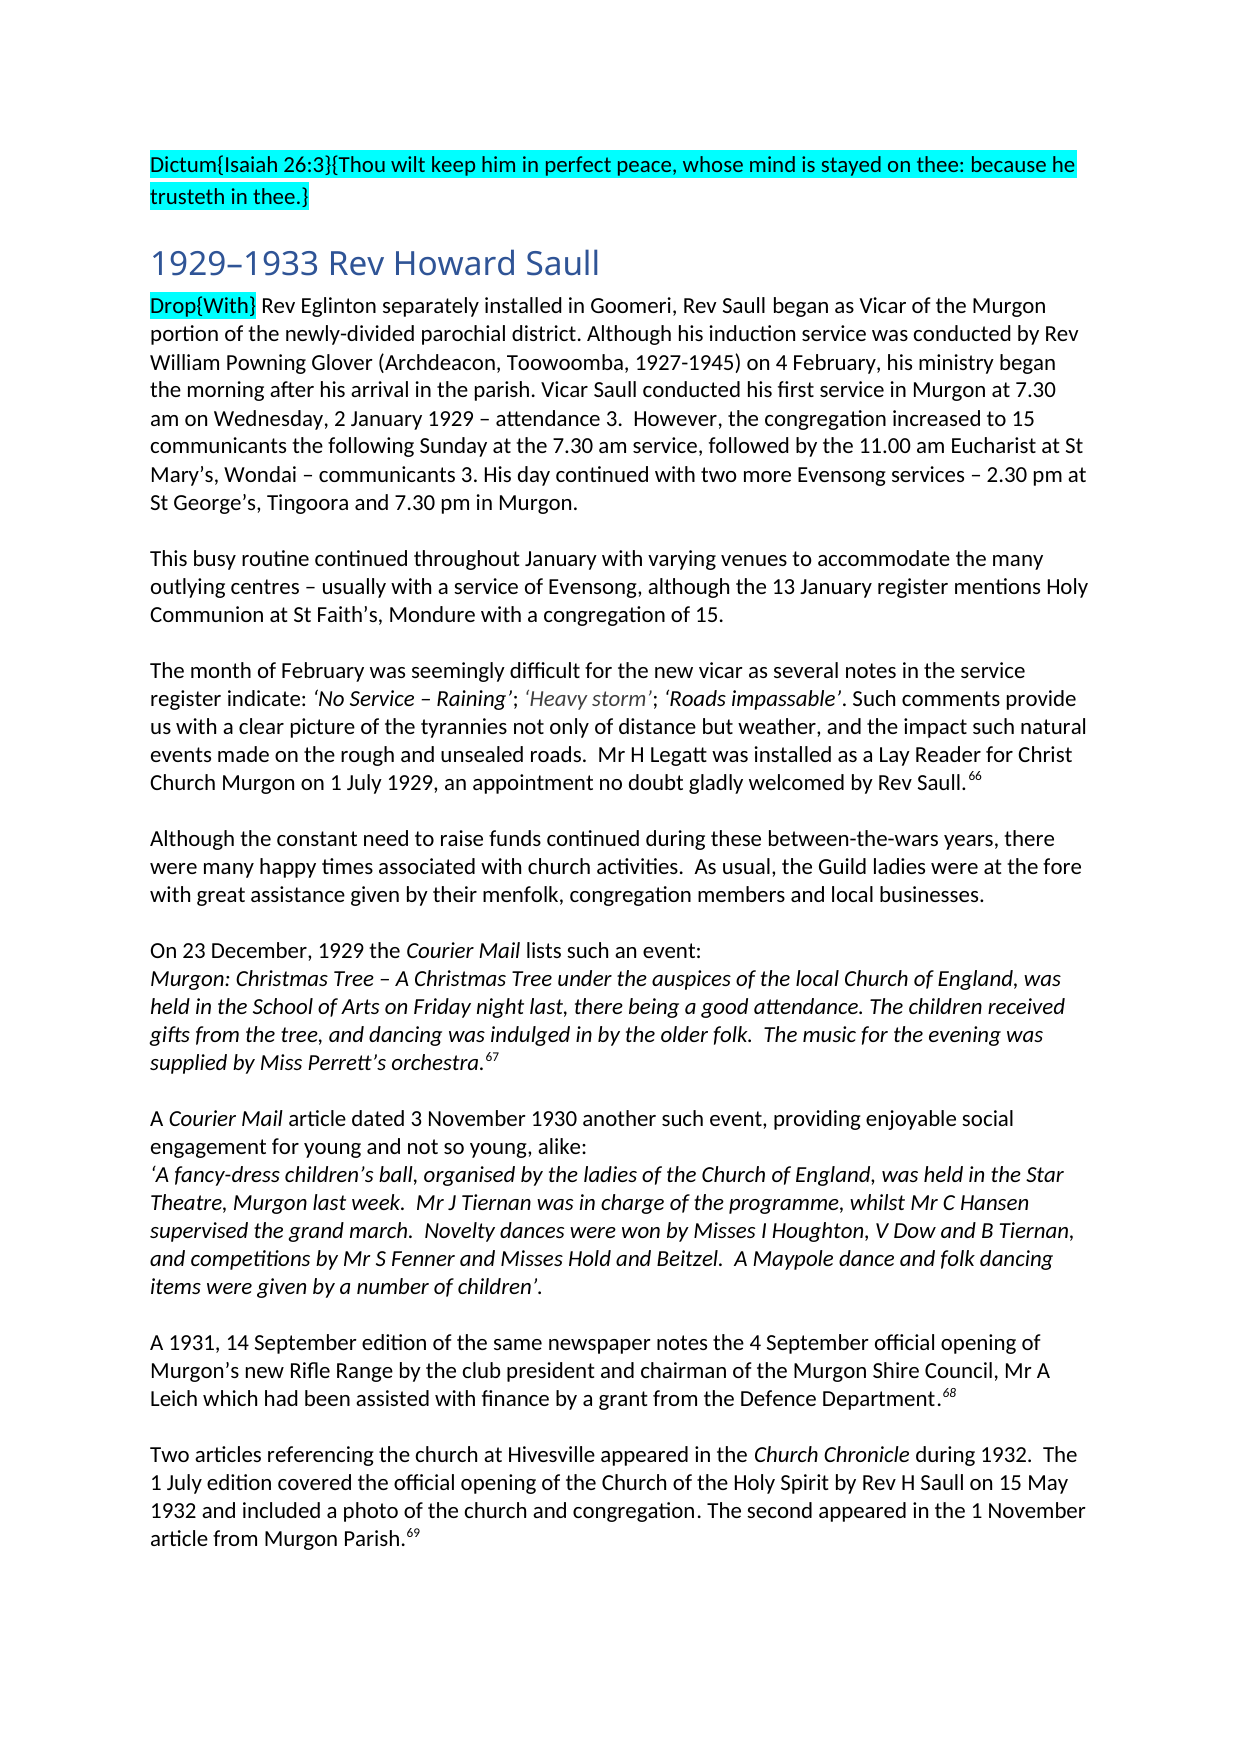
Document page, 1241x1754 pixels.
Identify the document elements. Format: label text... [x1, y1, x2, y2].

text A Courier Mail article dated 3 November 1930 another such event, providing enjoyable social engagement for young and not so young, alike: [150, 1104, 1090, 1160]
text A 1931, 14 September edition of the same newspaper notes the 4 September official opening of Murgon’s new Rifle Range by the club president and chairman of the Murgon Shire Council, Mr A Leich which had been assisted with finance by a grant from the Defence Department. [150, 1328, 1090, 1412]
text On 23 December, 1929 the Courier Mail lists such an event: [150, 936, 1090, 964]
text ‘A fancy-dress children’s ball, organised by the ladies of the Church of England, was held in the Star Theatre, Murgon last week. Mr J Tiernan was in charge of the programme, whilst Mr C Hansen supervised the grand march. Novelty dances were won by Misses I Houghton, V Dow and B Tiernan, and competitions by Mr S Fenner and Misses Hold and Beitzel. A Maypole dance and folk dancing items were given by a number of children’. [150, 1160, 1090, 1300]
subtitle 1929–1933 Rev Howard Saull [150, 239, 1090, 285]
text Although the constant need to raise funds continued during these between-the-wars years, there were many happy times associated with church activities. As usual, the Guild ladies were at the fore with great assistance given by their menfolk, congregation members and local businesses. [150, 824, 1090, 908]
text Murgon: Christmas Tree – A Christmas Tree under the auspices of the local Church of England, was held in the School of Arts on Friday night last, there being a good attendance. The children received gifts from the tree, and dancing was indulged in by the older folk. The music for the evening was supplied by Miss Perrett’s orchestra. [150, 964, 1090, 1076]
text Dictum{Isaiah 26:3}{Thou wilt keep him in perfect peace, whose mind is stayed on thee: because he trusteth in thee.} [150, 150, 1090, 210]
text This busy routine continued throughout January with varying venues to accommodate the many outlying centres – usually with a service of Evensong, although the 13 January register mentions Holy Communion at St Faith’s, Mondure with a congregation of 15. [150, 544, 1090, 628]
text The month of February was seemingly difficult for the new vicar as several notes in the service register indicate: ‘No Service – Raining’; ‘Heavy storm’; ‘Roads impassable’. Such comments provide us with a clear picture of the tyrannies not only of distance but weather, and the impact such natural events made on the rough and unsealed roads. Mr H Legatt was installed as a Lay Reader for Christ Church Murgon on 1 July 1929, an appointment no doubt gladly welcomed by Rev Saull. [150, 656, 1090, 796]
text Drop{With} Rev Eglinton separately installed in Goomeri, Rev Saull began as Vicar of the Murgon portion of the newly-divided parochial district. Although his induction service was conducted by Rev William Powning Glover (Archdeacon, Toowoomba, 1927-1945) on 4 February, his ministry began the morning after his arrival in the parish. Vicar Saull conducted his first service in Murgon at 7.30 am on Wednesday, 2 January 1929 – attendance 3. However, the congregation increased to 15 communicants the following Sunday at the 7.30 am service, followed by the 11.00 am Eucharist at St Mary’s, Wondai – communicants 3. His day continued with two more Evensong services – 2.30 pm at St George’s, Tingoora and 7.30 pm in Murgon. [150, 292, 1090, 516]
text Two articles referencing the church at Hivesville appeared in the Church Chronicle during 1932. The 1 July edition covered the official opening of the Church of the Holy Spirit by Rev H Saull on 15 May 1932 and included a photo of the church and congregation. The second appeared in the 1 November article from Murgon Parish. [150, 1440, 1090, 1552]
